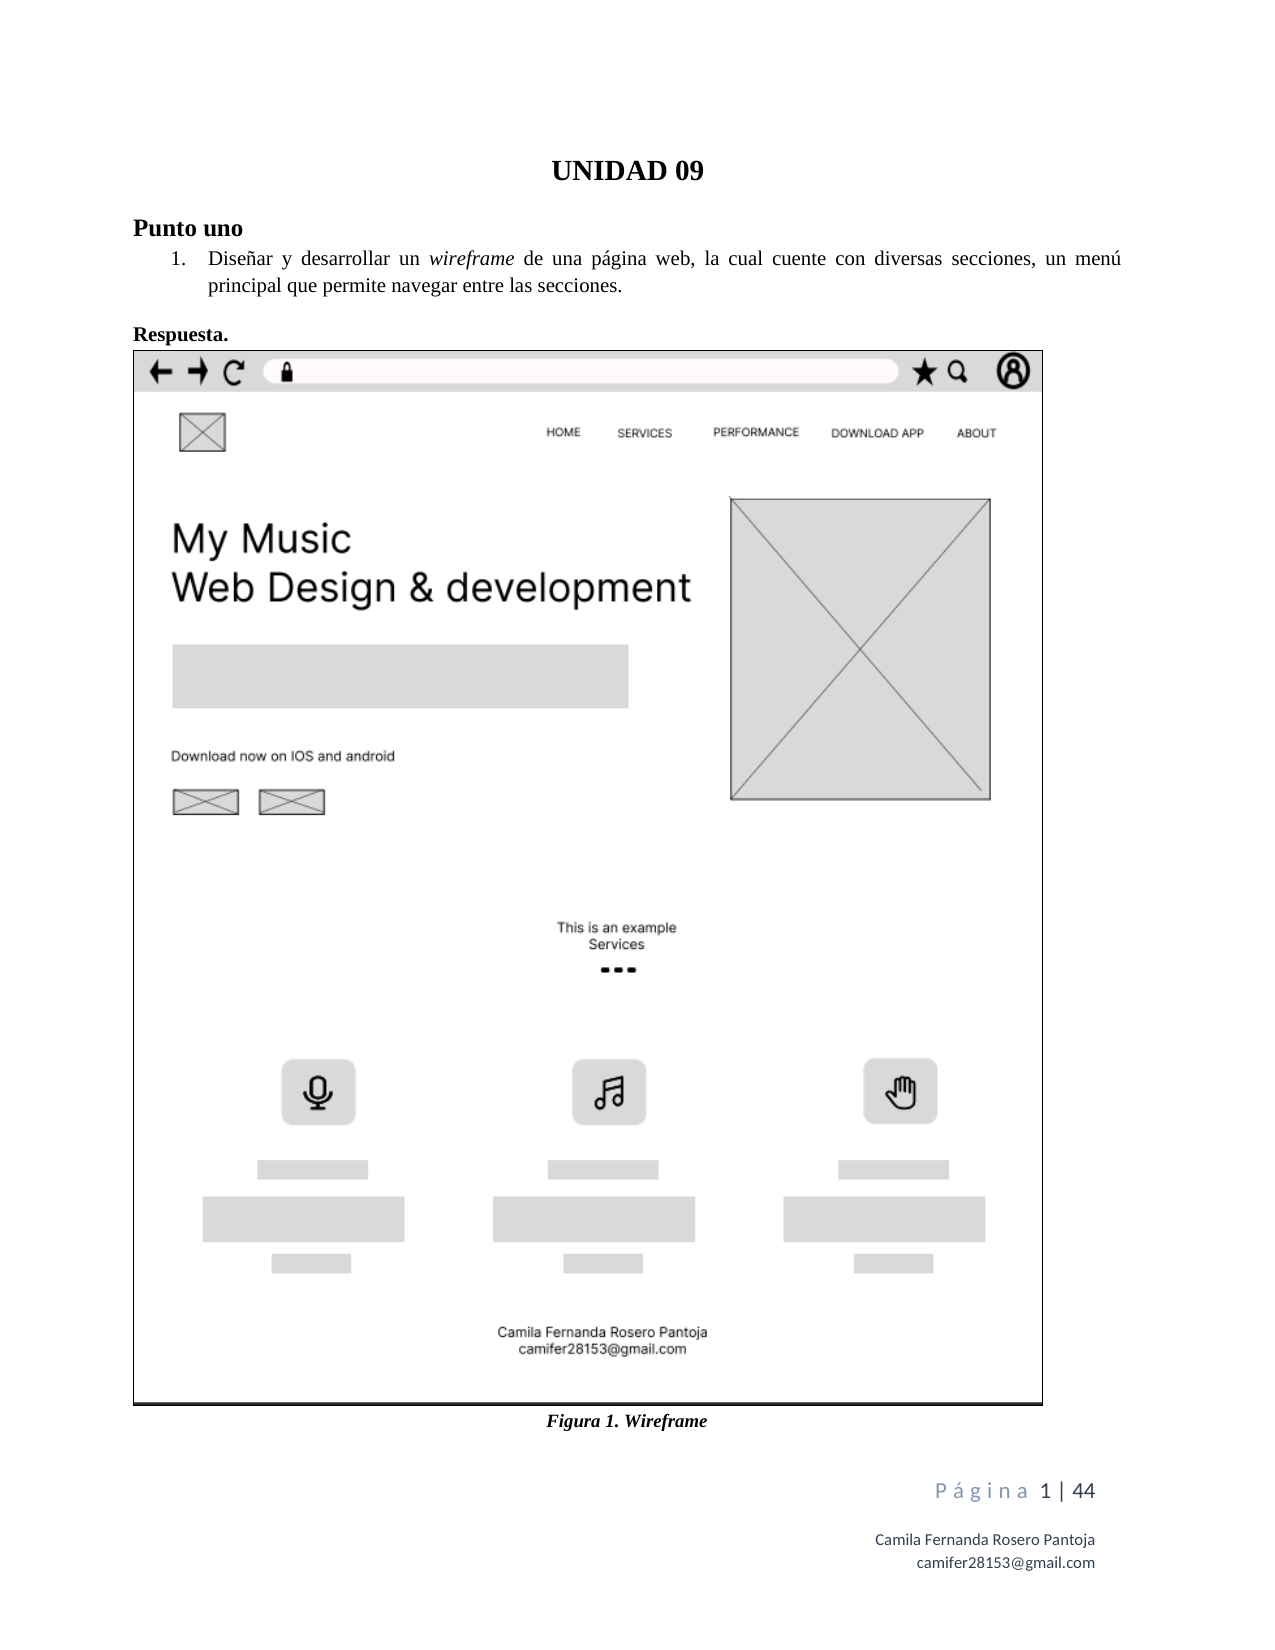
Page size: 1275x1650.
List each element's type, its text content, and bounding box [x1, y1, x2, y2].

subtitle Respuesta. [133, 322, 1122, 346]
subtitle Punto uno [133, 213, 1122, 242]
subtitle UNIDAD 09 [133, 153, 1122, 187]
list Diseñar y desarrollar un wireframe de una página web, la cual cuente con diversas secciones, un menú principal que permite navegar entre las secciones. [170, 246, 1122, 297]
picture [134, 351, 1042, 1405]
text Figura 1. Wireframe [133, 1410, 1122, 1431]
